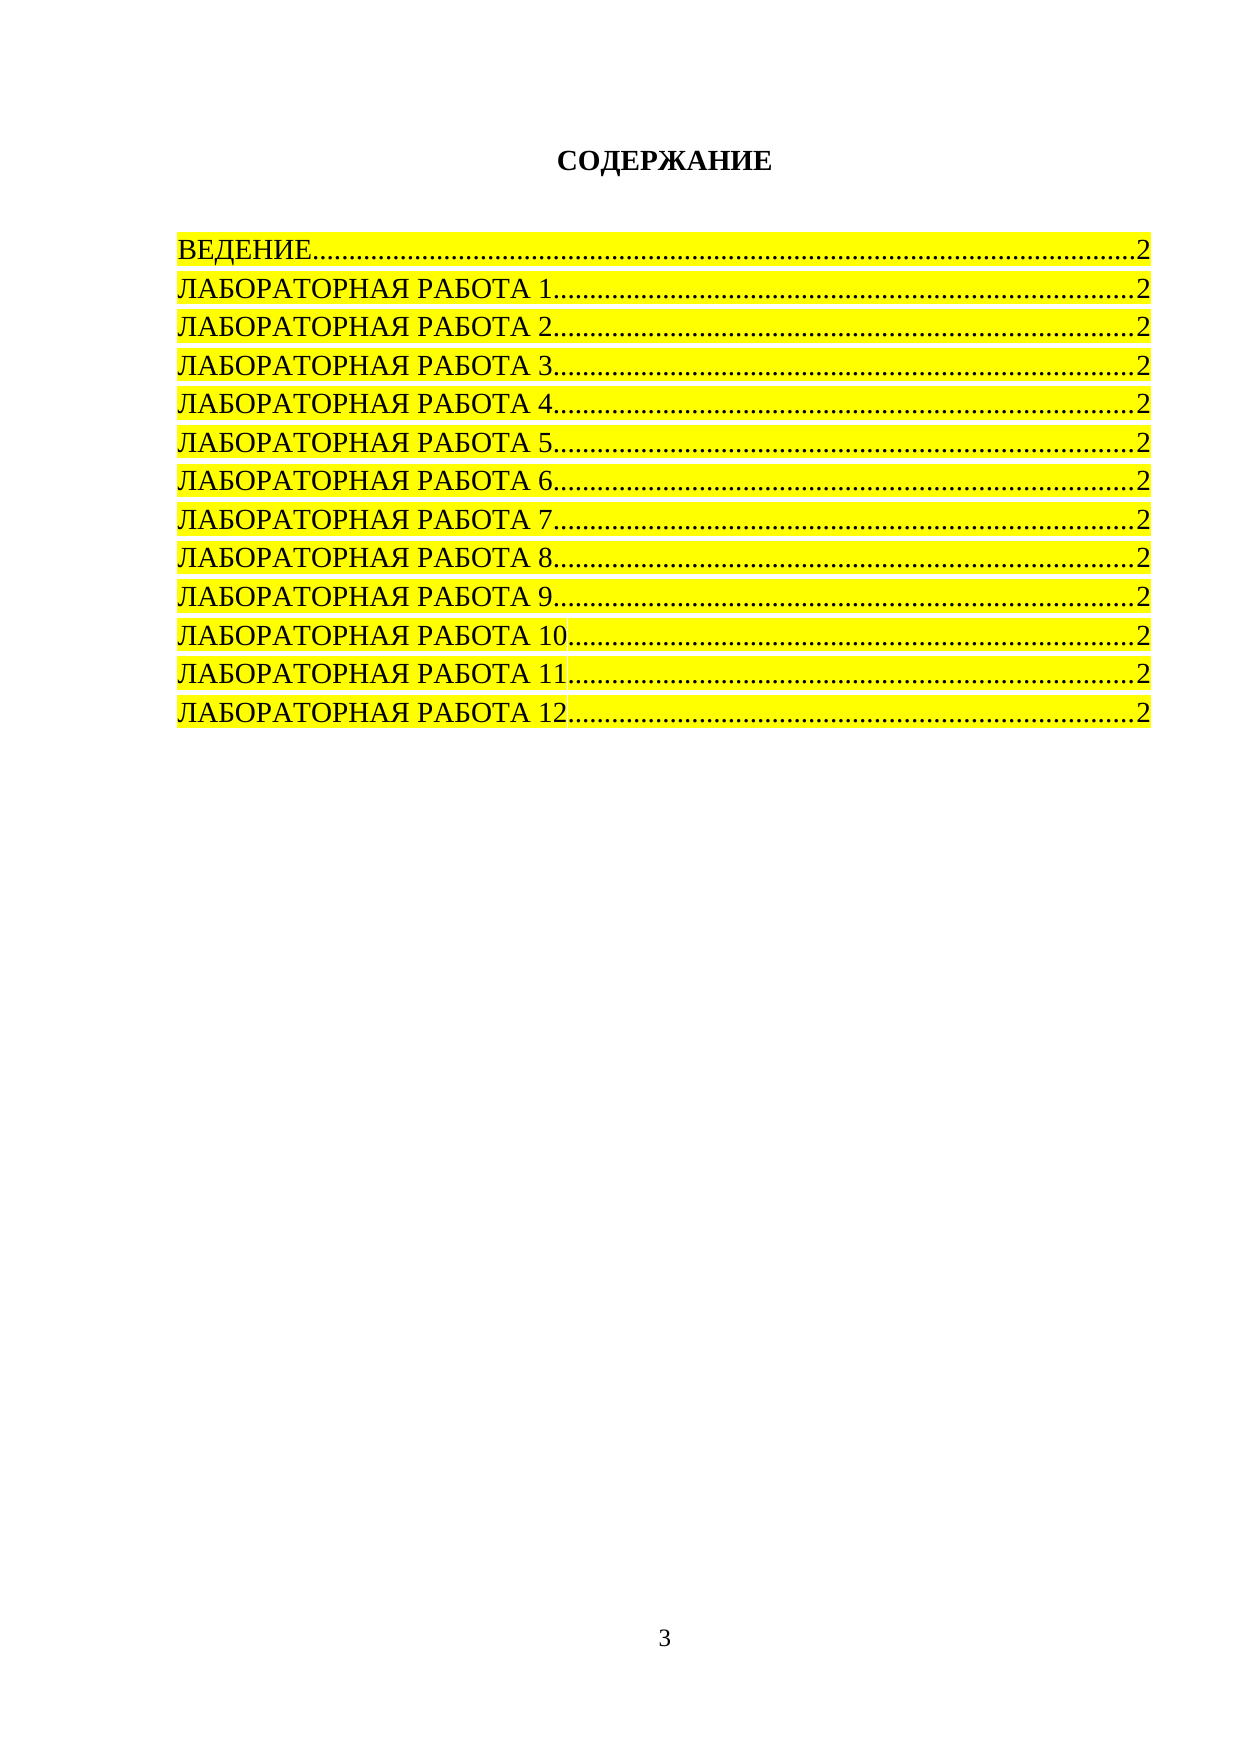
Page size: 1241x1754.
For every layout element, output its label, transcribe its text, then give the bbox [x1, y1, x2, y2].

subtitle СОДЕРЖАНИЕ [177, 143, 1152, 177]
